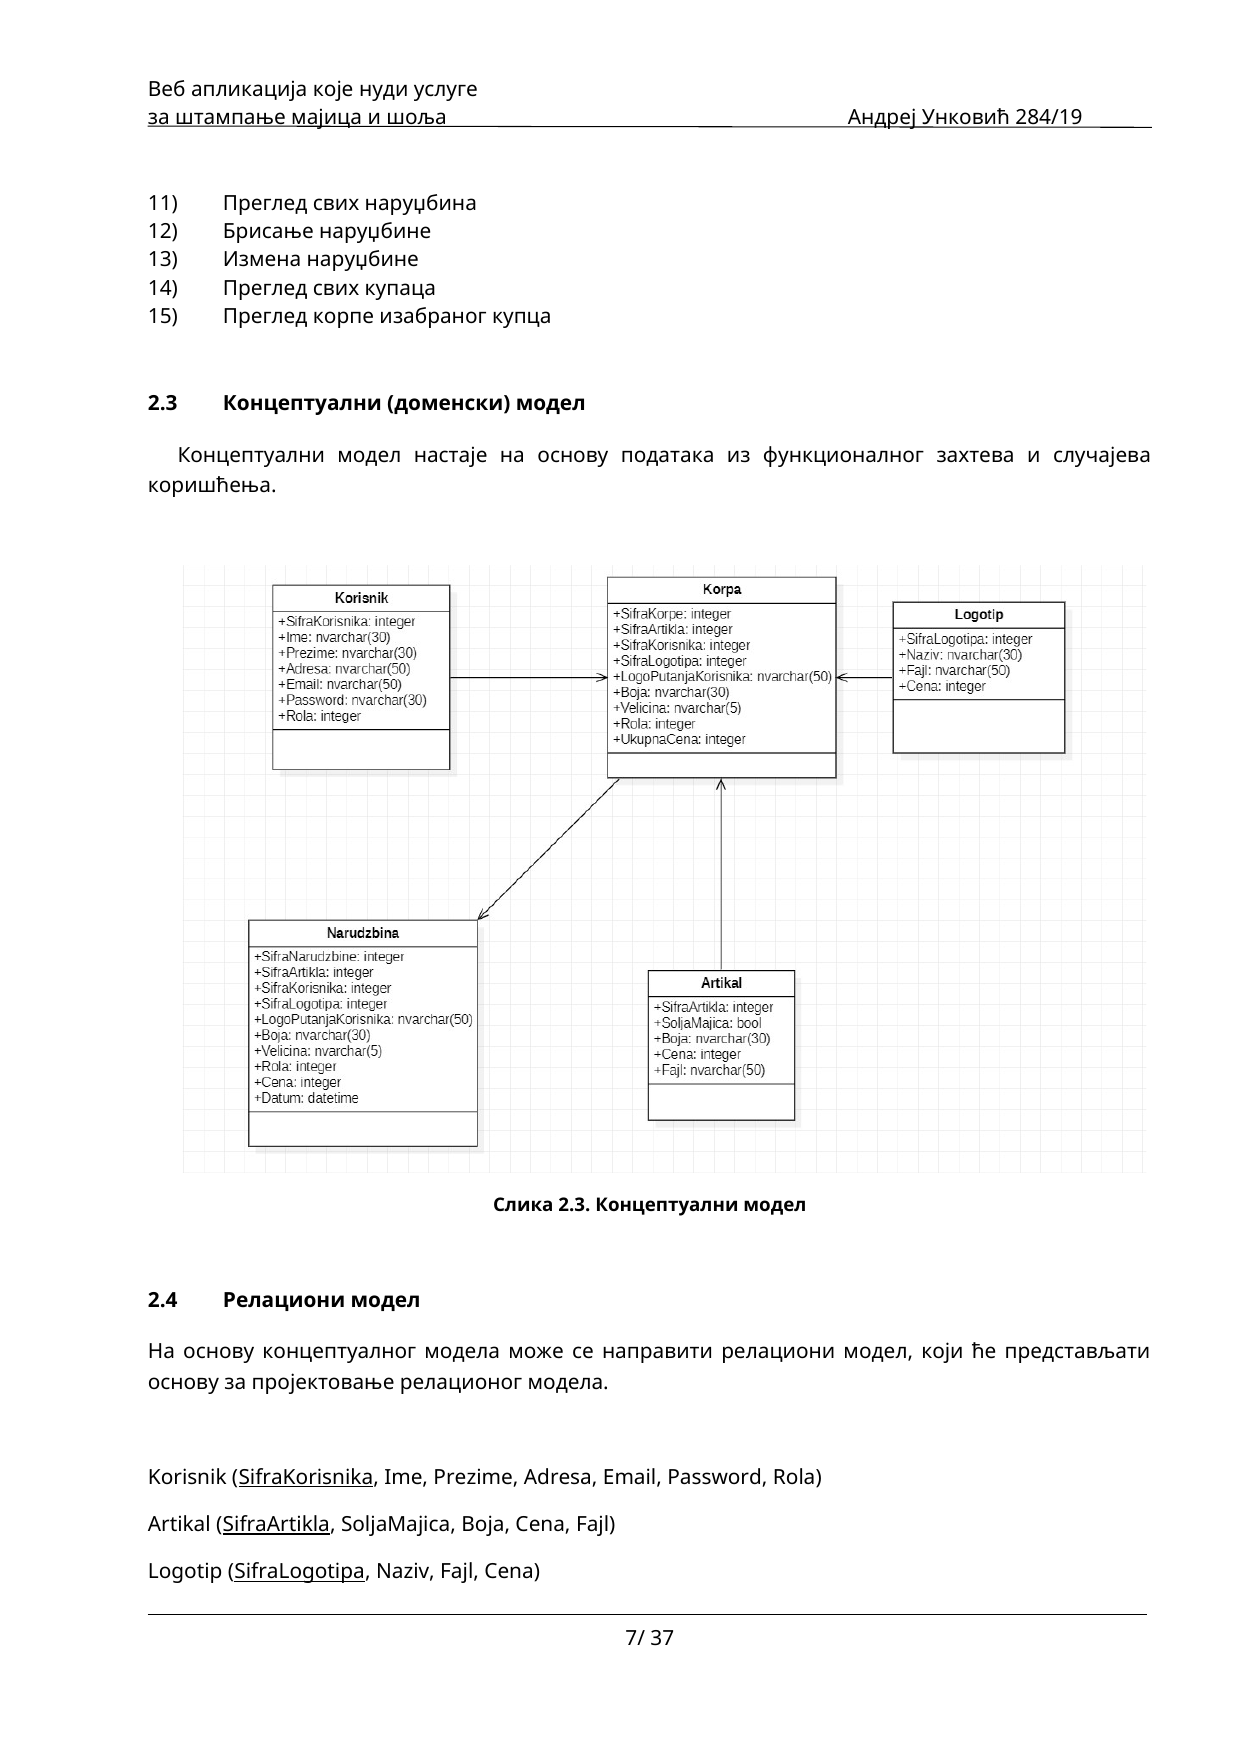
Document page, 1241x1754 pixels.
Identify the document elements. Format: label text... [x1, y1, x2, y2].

text Слика 2.3. Концептуални модел [148, 1191, 1152, 1217]
text Korisnik (SifraKorisnika, Ime, Prezime, Adresa, Email, Password, Rola) [148, 1462, 1152, 1490]
list Измена наруџбине [148, 244, 1152, 273]
subtitle Концептуални (доменски) модел [148, 388, 1152, 417]
list Брисање наруџбине [148, 216, 1152, 244]
list Преглед свих наруџбина [148, 188, 1152, 216]
text Концептуални модел настаје на основу података из функционалног захтева и случајева коришћења. [148, 440, 1152, 499]
text Artikal (SifraArtikla, SoljaMajica, Boja, Cena, Fajl) [148, 1509, 1152, 1537]
subtitle Релациони модел [148, 1285, 1152, 1313]
text Logotip (SifraLogotipa, Naziv, Fajl, Cena) [148, 1556, 1152, 1585]
list Преглед корпе изабраног купца [148, 301, 1152, 330]
picture [182, 565, 1147, 1173]
text На основу концептуалног модела може се направити релациони модел, који ће представљати основу за пројектовање релационог модела. [148, 1337, 1152, 1396]
list Преглед свих купаца [148, 273, 1152, 301]
